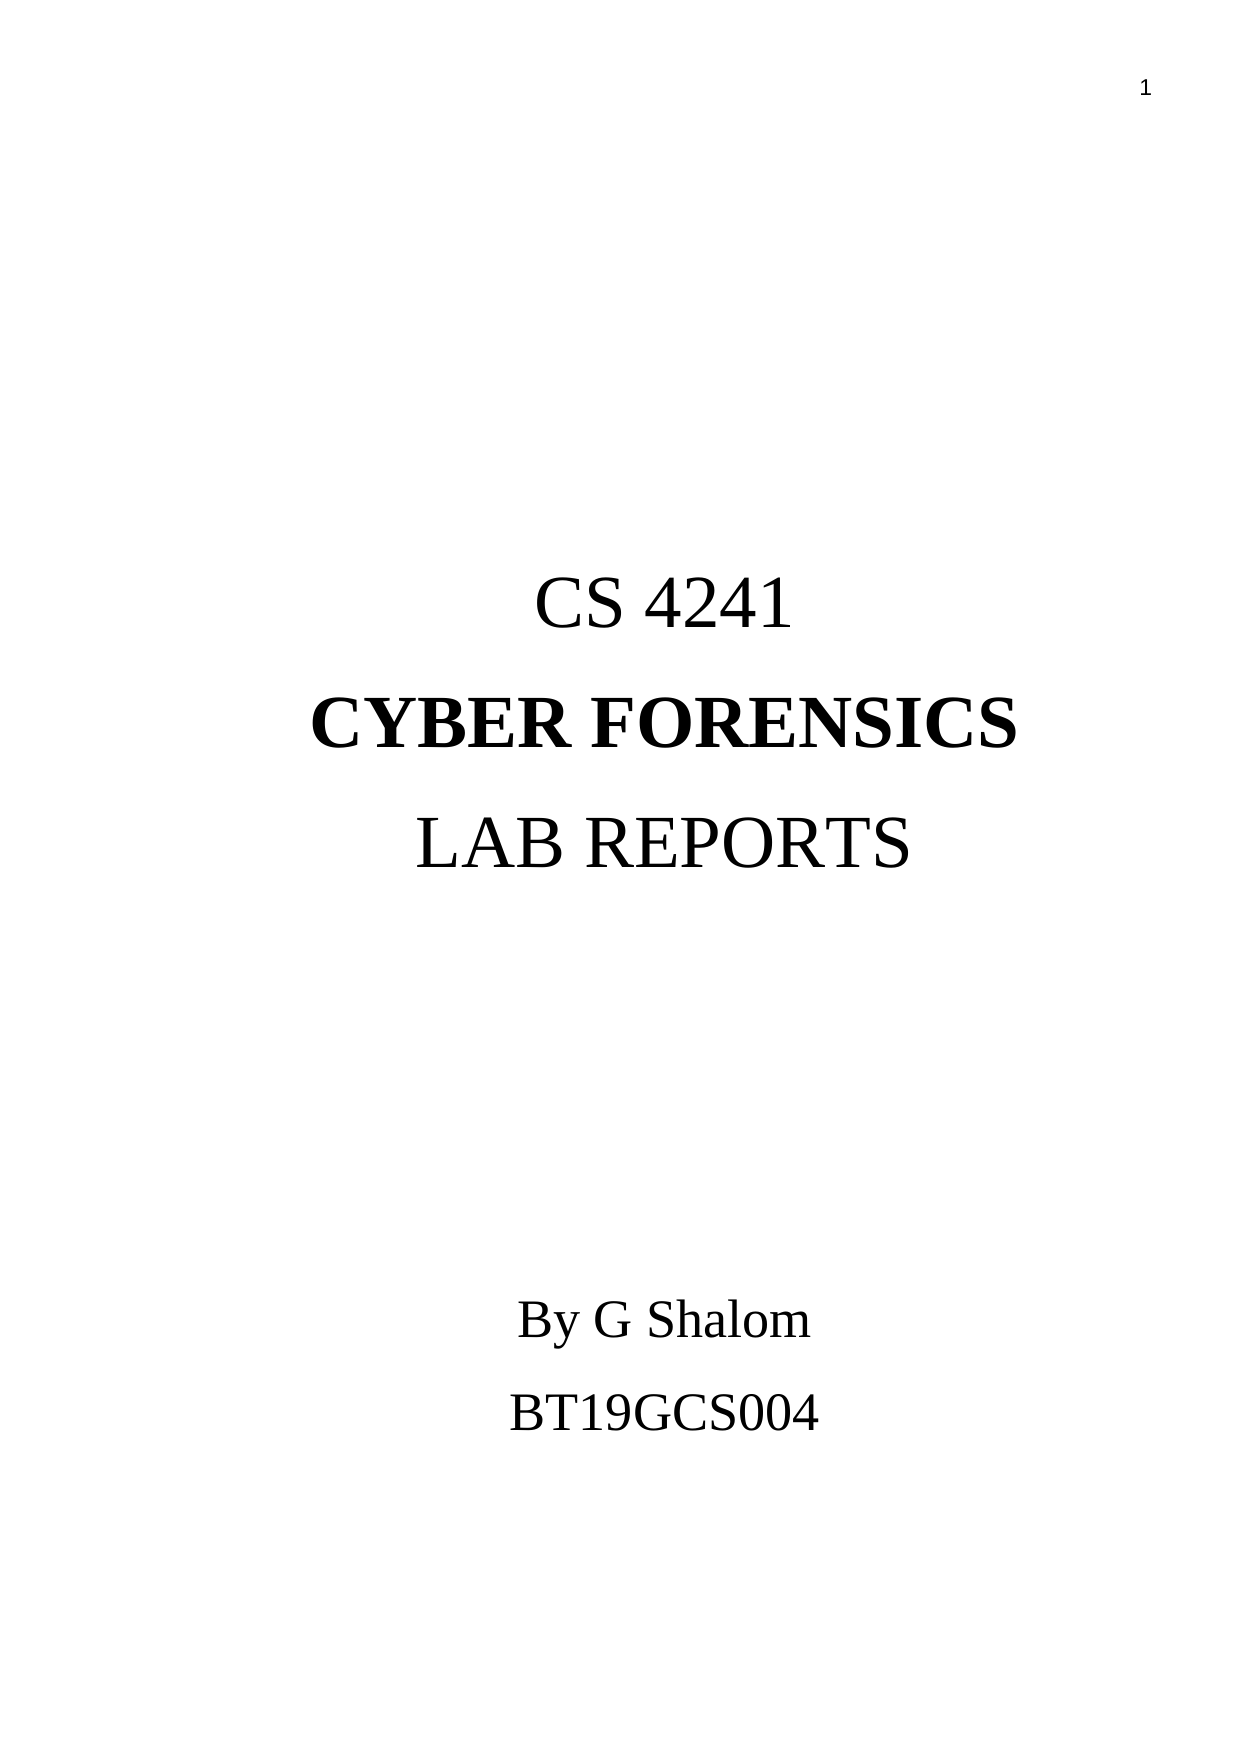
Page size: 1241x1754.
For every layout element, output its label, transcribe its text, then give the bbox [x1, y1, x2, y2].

text LAB REPORTS [177, 797, 1152, 884]
text BT19GCS004 [177, 1379, 1152, 1442]
text CS 4241 [177, 557, 1152, 644]
text By G Shalom [177, 1287, 1152, 1349]
text CYBER FORENSICS [177, 677, 1152, 764]
